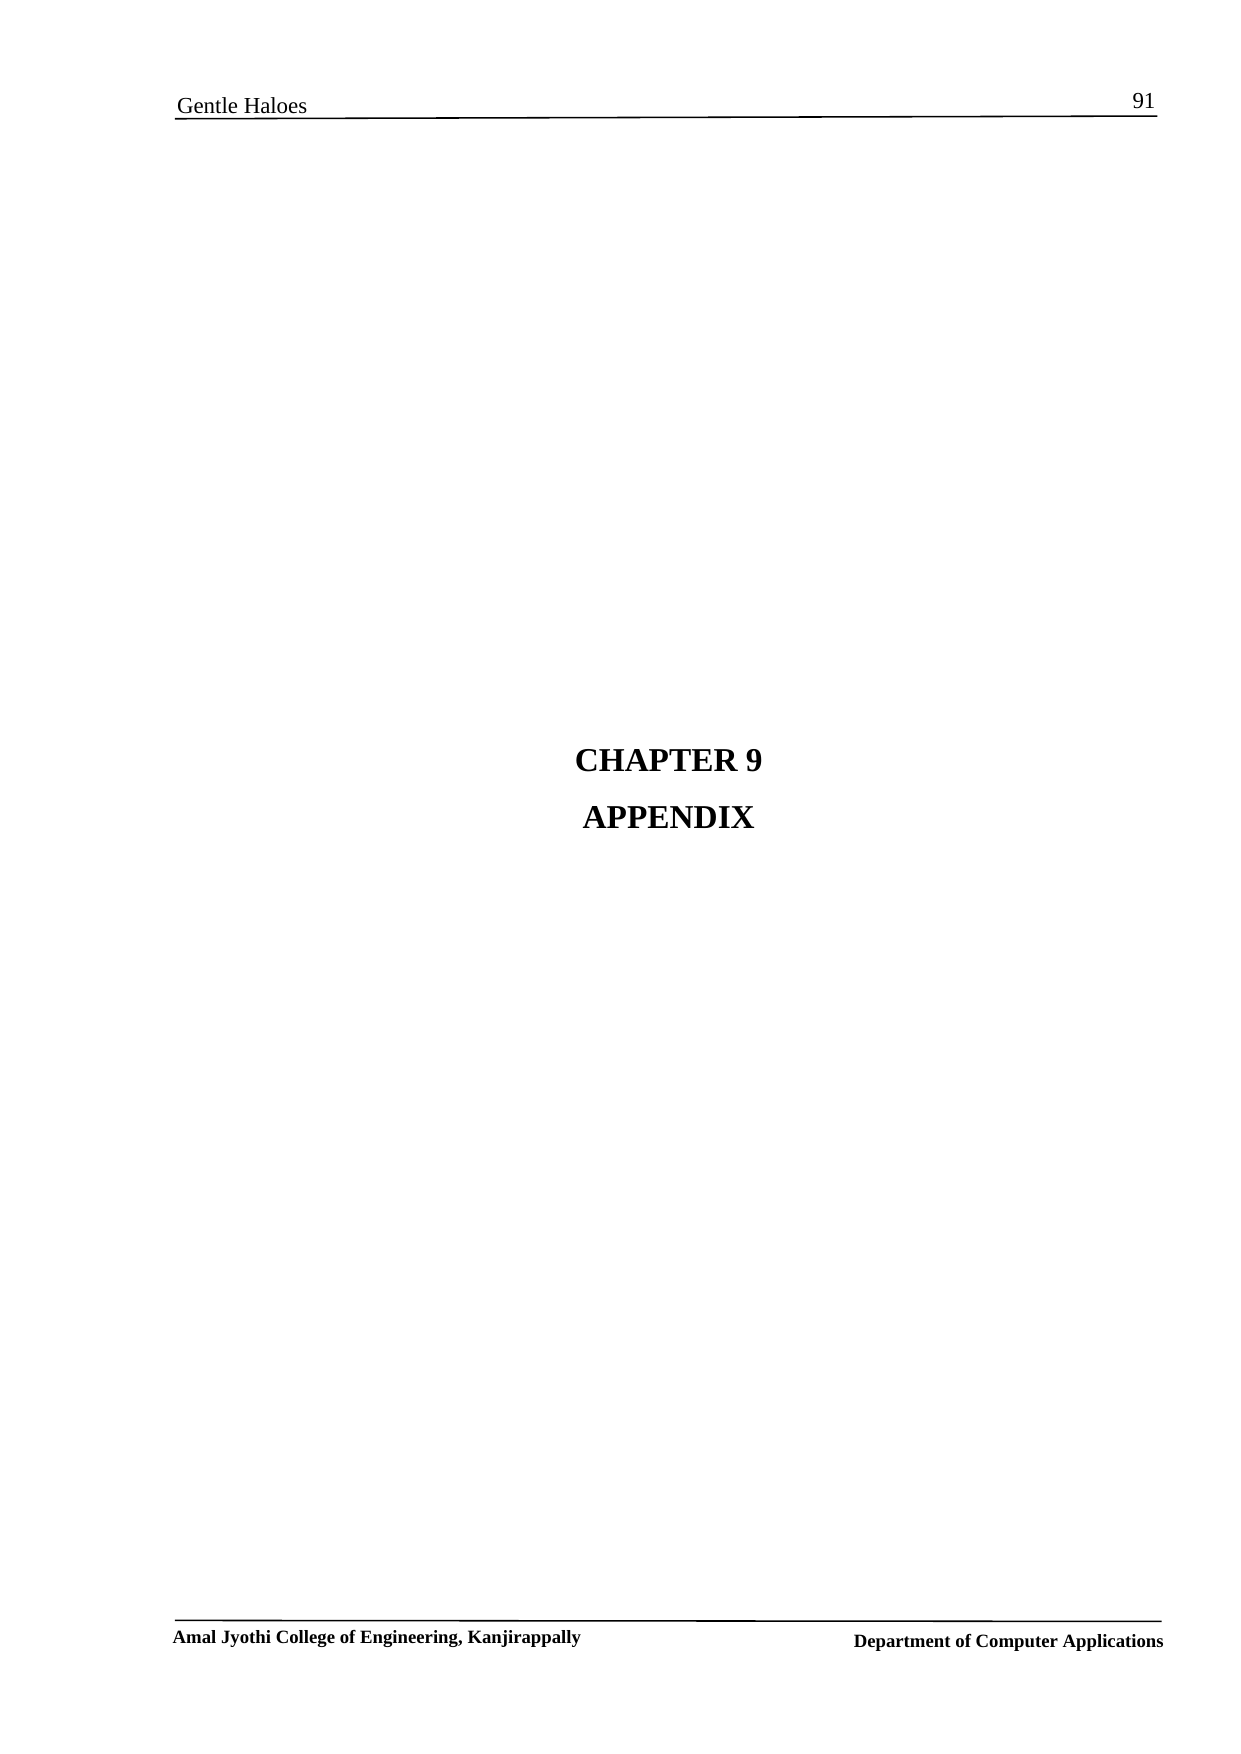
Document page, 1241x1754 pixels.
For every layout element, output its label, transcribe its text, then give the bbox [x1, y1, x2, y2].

subtitle APPENDIX [175, 798, 1162, 836]
subtitle CHAPTER 9 [175, 740, 1162, 778]
